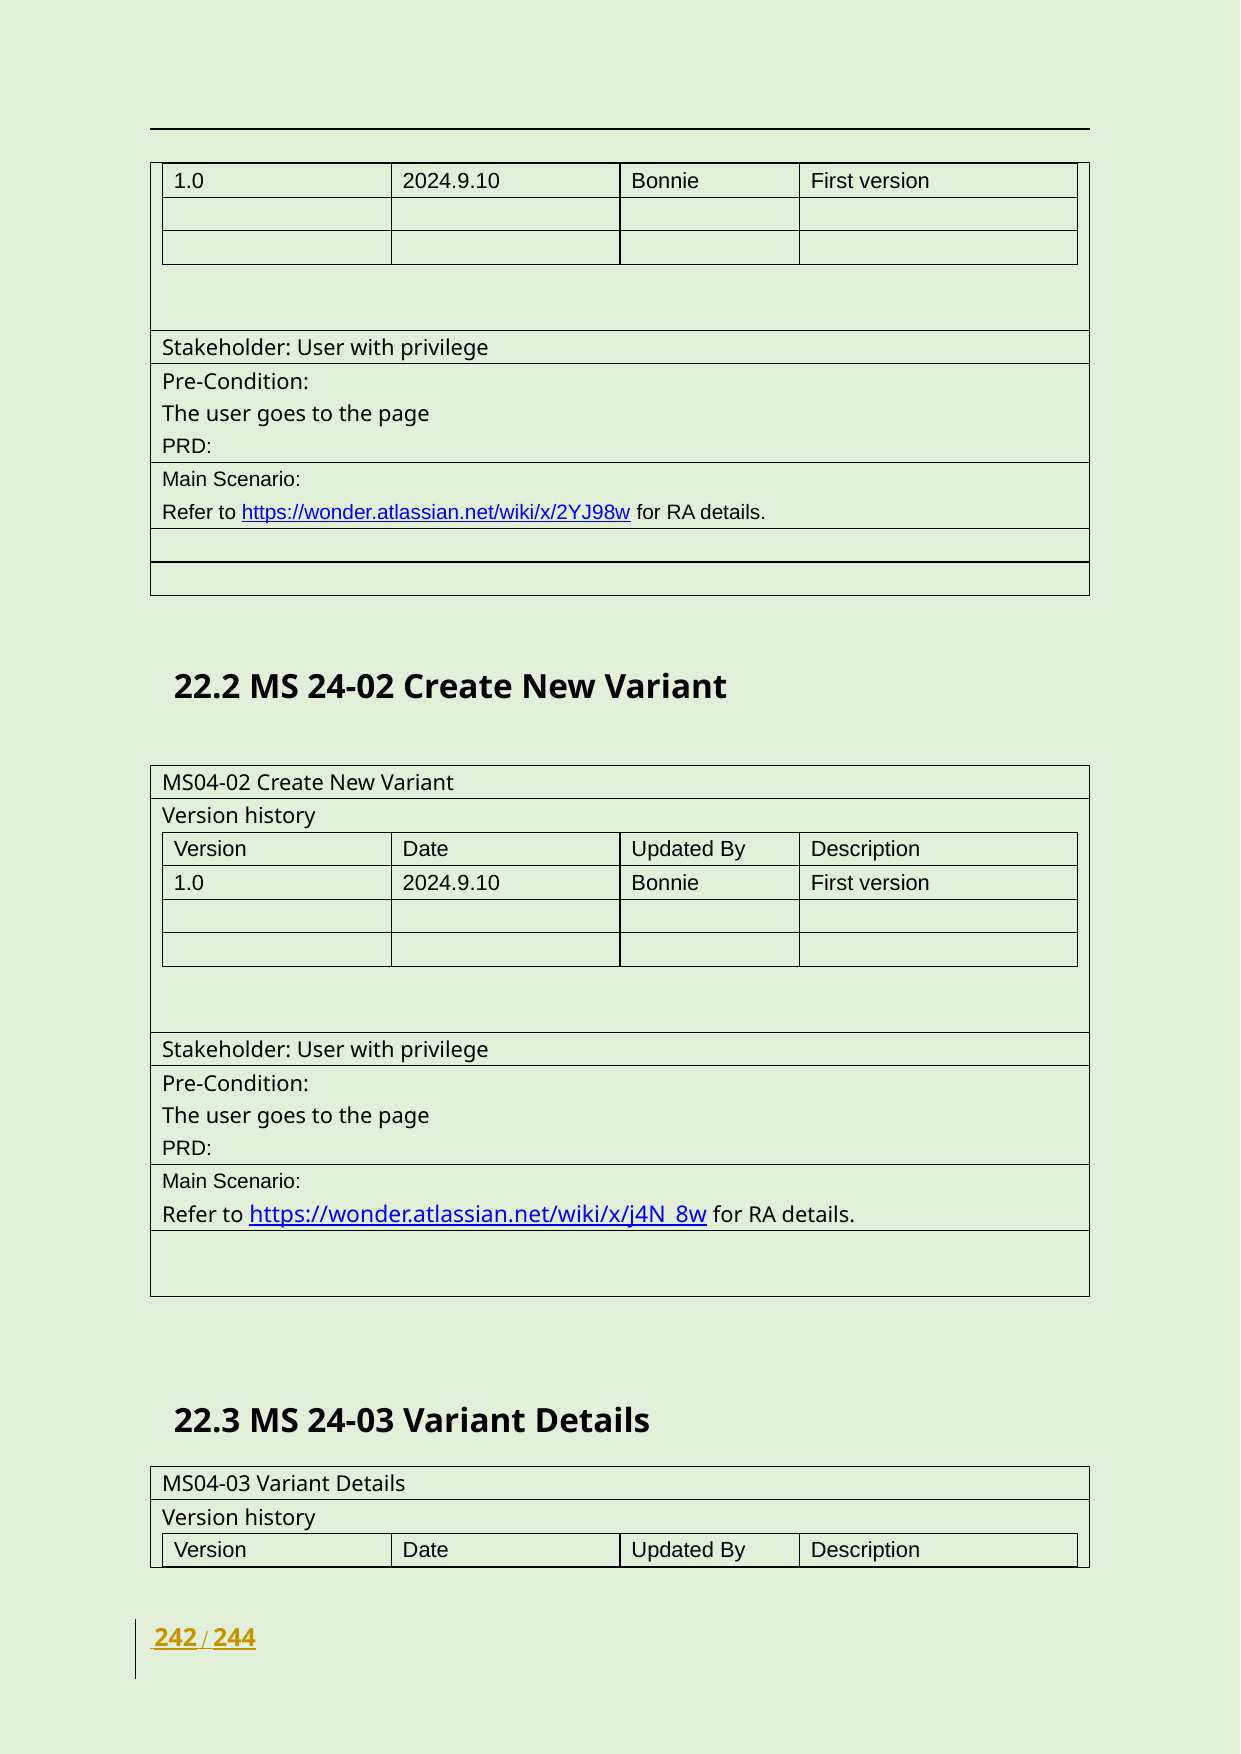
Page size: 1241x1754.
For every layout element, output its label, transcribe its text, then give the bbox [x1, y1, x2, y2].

table_cell Stakeholder: User with privilege [151, 331, 1089, 363]
table_cell Version history [151, 799, 1089, 1032]
table_cell Stakeholder: User with privilege [151, 1033, 1089, 1065]
subtitle MS 24-02 Create New Variant [174, 653, 1090, 718]
table_cell Pre-Condition: The user goes to the page PRD: [151, 1066, 1089, 1164]
table_cell [151, 563, 1089, 595]
table_cell Pre-Condition: The user goes to the page PRD: [151, 364, 1089, 462]
subtitle MS 24-03 Variant Details [174, 1387, 1090, 1452]
table_cell Main Scenario: Refer to https://wonder.atlassian.net/wiki/x/2YJ98w for RA details. [151, 463, 1089, 528]
table_cell [151, 529, 1089, 561]
table_cell Main Scenario: Refer to https://wonder.atlassian.net/wiki/x/j4N_8w for RA details. [151, 1165, 1089, 1230]
table_header MS04-03 Variant Details [151, 1467, 1089, 1499]
table_cell Version history [151, 163, 1089, 330]
table_cell [151, 1231, 1089, 1296]
table_cell Version history [151, 1500, 1089, 1567]
table_header MS04-02 Create New Variant [151, 766, 1089, 798]
